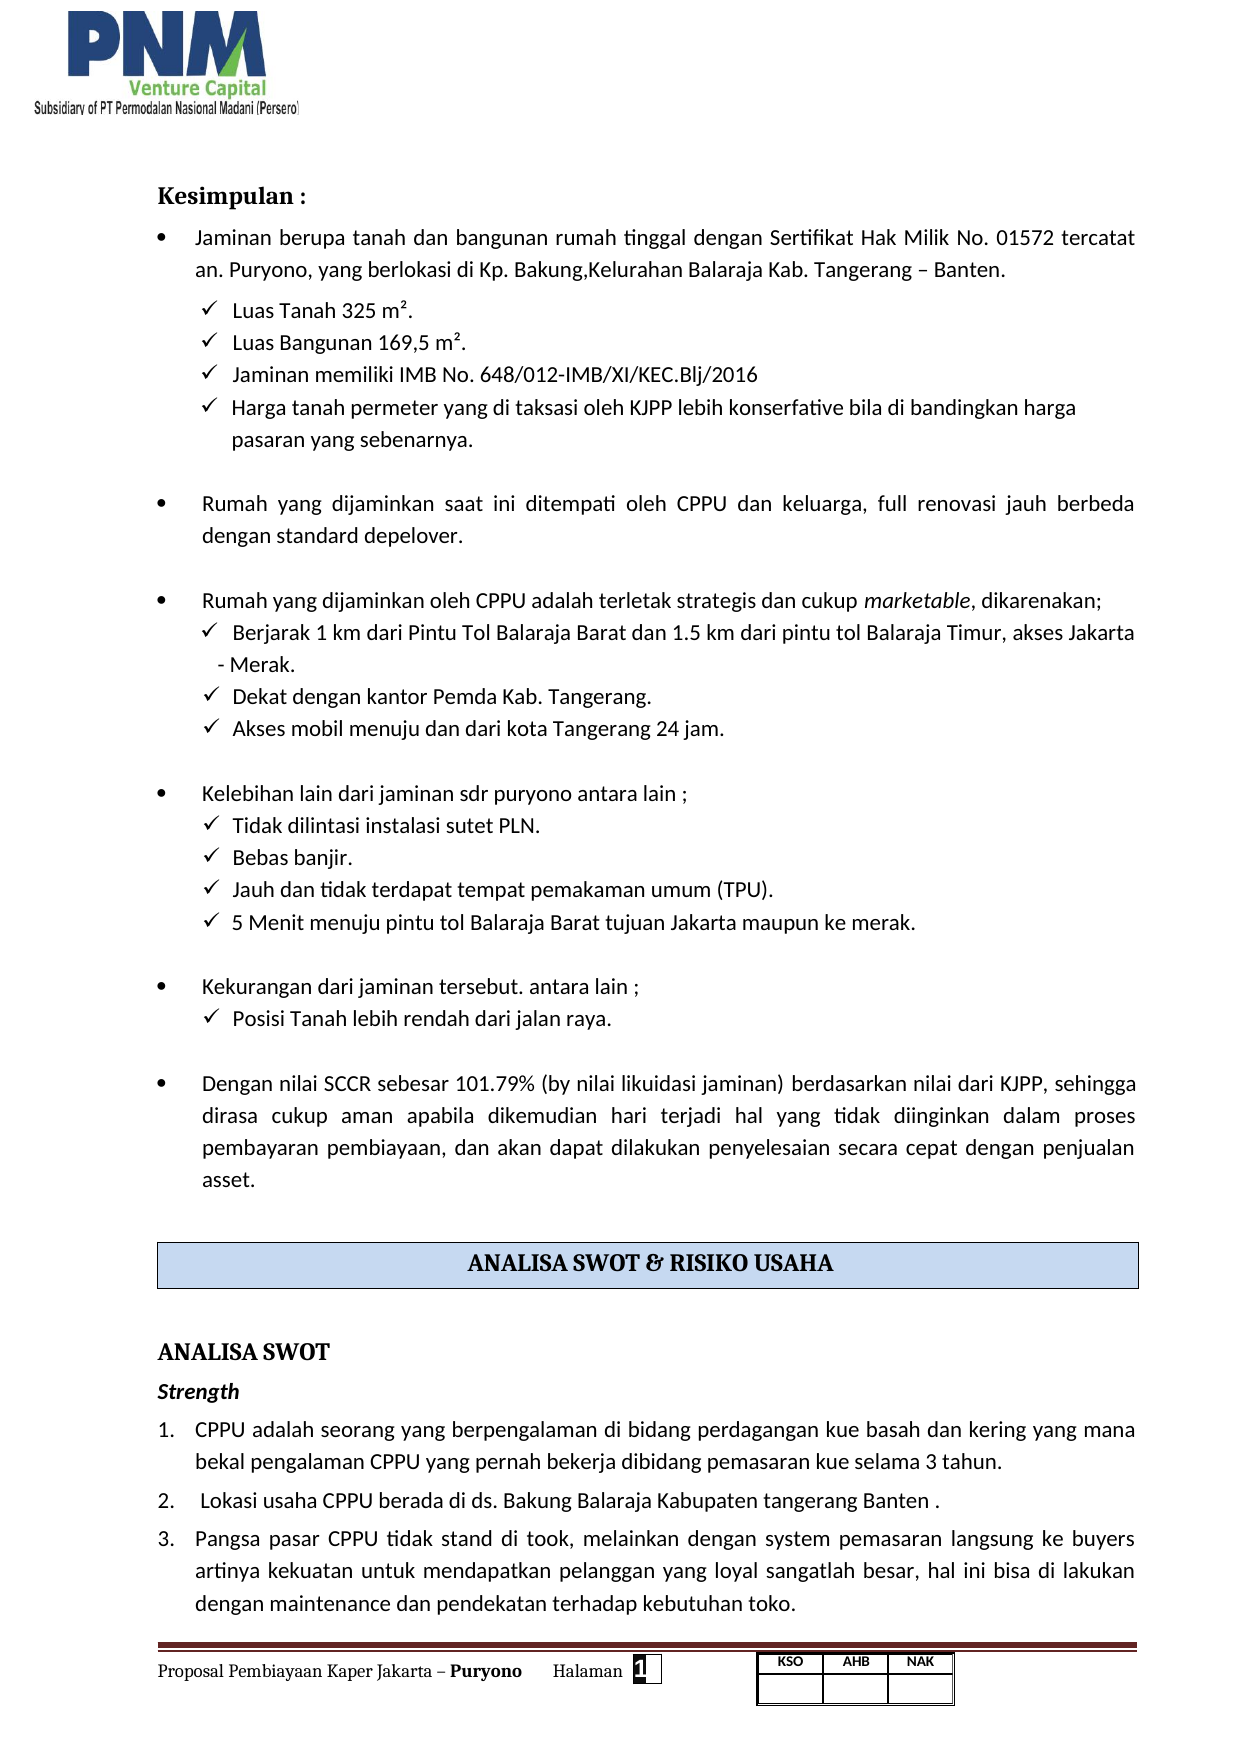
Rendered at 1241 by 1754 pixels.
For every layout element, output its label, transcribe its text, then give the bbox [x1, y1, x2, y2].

list Berjarak 1 km dari Pintu Tol Balaraja Barat dan 1.5 km dari pintu tol Balaraja Timur, akses Jakarta - Merak. [200, 618, 1137, 678]
list Kekurangan dari jaminan tersebut. antara lain ; [157, 972, 1137, 1000]
list Dengan nilai SCCR sebesar 101.79% (by nilai likuidasi jaminan) berdasarkan nilai dari KJPP, sehingga dirasa cukup aman apabila dikemudian hari terjadi hal yang tidak diinginkan dalam proses pembayaran pembiayaan, dan akan dapat dilakukan penyelesaian secara cepat dengan penjualan asset. [157, 1069, 1137, 1193]
list Harga tanah permeter yang di taksasi oleh KJPP lebih konserfative bila di bandingkan harga pasaran yang sebenarnya. [200, 393, 1137, 453]
table_header ANALISA SWOT & RISIKO USAHA [158, 1243, 1138, 1288]
list Jauh dan tidak terdapat tempat pemakaman umum (TPU). [202, 876, 1137, 903]
text Kesimpulan : [157, 182, 1137, 211]
list Jaminan berupa tanah dan bangunan rumah tinggal dengan Sertifikat Hak Milik No. 01572 tercatat an. Puryono, yang berlokasi di Kp. Bakung,Kelurahan Balaraja Kab. Tangerang – Banten. [157, 223, 1137, 284]
list Rumah yang dijaminkan oleh CPPU adalah terletak strategis dan cukup marketable, dikarenakan; [157, 586, 1137, 614]
picture [34, 11, 299, 114]
text Strength [157, 1377, 1137, 1405]
list CPPU adalah seorang yang berpengalaman di bidang perdagangan kue basah dan kering yang mana bekal pengalaman CPPU yang pernah bekerja dibidang pemasaran kue selama 3 tahun. [157, 1415, 1137, 1475]
list Pangsa pasar CPPU tidak stand di took, melainkan dengan system pemasaran langsung ke buyers artinya kekuatan untuk mendapatkan pelanggan yang loyal sangatlah besar, hal ini bisa di lakukan dengan maintenance dan pendekatan terhadap kebutuhan toko. [157, 1524, 1137, 1617]
list Dekat dengan kantor Pemda Kab. Tangerang. [202, 682, 1137, 710]
list Akses mobil menuju dan dari kota Tangerang 24 jam. [202, 714, 1137, 743]
list Bebas banjir. [202, 843, 1137, 871]
list Kelebihan lain dari jaminan sdr puryono antara lain ; [157, 779, 1137, 807]
list Luas Tanah 325 m². [200, 296, 1137, 324]
list Tidak dilintasi instalasi sutet PLN. [202, 811, 1137, 839]
list Lokasi usaha CPPU berada di ds. Bakung Balaraja Kabupaten tangerang Banten . [157, 1486, 1137, 1514]
list Rumah yang dijaminkan saat ini ditempati oleh CPPU dan keluarga, full renovasi jauh berbeda dengan standard depelover. [157, 489, 1137, 549]
list Jaminan memiliki IMB No. 648/012-IMB/XI/KEC.Blj/2016 [200, 361, 1137, 388]
text ANALISA SWOT [157, 1337, 1137, 1366]
list Posisi Tanah lebih rendah dari jalan raya. [202, 1004, 1137, 1032]
list Luas Bangunan 169,5 m². [200, 328, 1137, 356]
list 5 Menit menuju pintu tol Balaraja Barat tujuan Jakarta maupun ke merak. [202, 908, 1137, 936]
